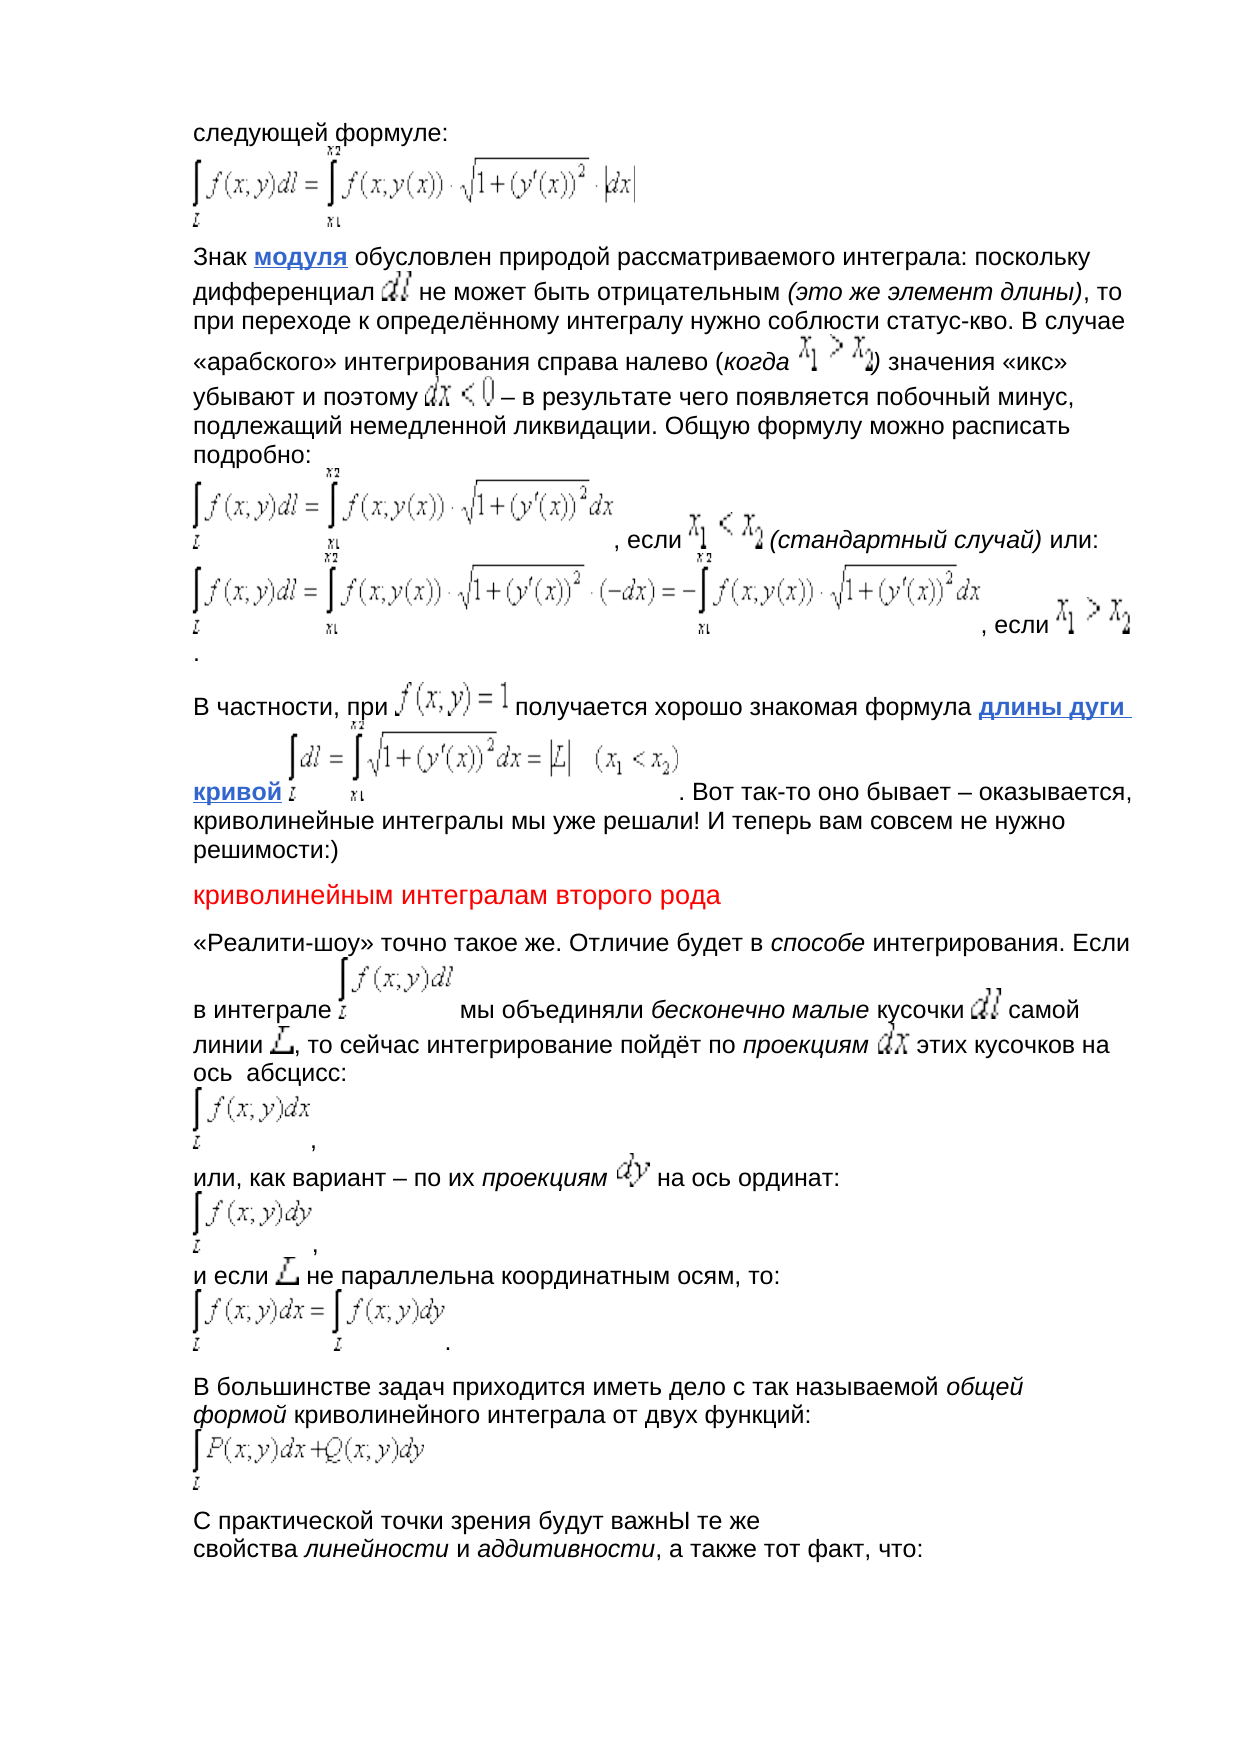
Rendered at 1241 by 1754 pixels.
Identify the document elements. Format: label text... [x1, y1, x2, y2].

picture [799, 334, 873, 371]
picture [192, 1289, 445, 1351]
picture [288, 721, 678, 801]
picture [617, 1153, 650, 1187]
text «Реалити-шоу» точно такое же. Отличие будет в способе интегрирования. Если в интеграле мы объединяли бесконечно малые кусочки самой линии , то сейчас интегрирование пойдёт по проекциям этих кусочков на ось абсцисс: , или, как вариант – по их проекциям на ось ординат: , и если не параллельна координатным осям, то: . [193, 928, 1136, 1356]
text В большинстве задач приходится иметь дело с так называемой общей формой криволинейного интеграла от двух функций: [193, 1372, 1136, 1490]
text С практической точки зрения будут важнЫ те же свойства линейности и аддитивности, а также тот факт, что: [193, 1506, 1136, 1563]
picture [192, 1191, 312, 1253]
picture [192, 1087, 310, 1149]
picture [688, 512, 763, 549]
picture [338, 957, 453, 1019]
picture [275, 1257, 299, 1285]
picture [971, 988, 1002, 1019]
picture [1056, 597, 1130, 634]
picture [192, 468, 614, 549]
picture [381, 271, 412, 301]
subtitle криволинейным интегралам второго рода [193, 879, 1136, 910]
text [193, 118, 1136, 227]
text В частности, при получается хорошо знакомая формула длины дуги кривой . Вот так-то оно бывает – оказывается, криволинейные интегралы мы уже решали! И теперь вам совсем не нужно решимости:) [193, 683, 1136, 863]
picture [192, 1429, 424, 1490]
picture [878, 1023, 910, 1054]
picture [192, 146, 635, 227]
picture [192, 553, 981, 634]
picture [425, 376, 494, 406]
picture [270, 1026, 294, 1054]
picture [395, 682, 508, 716]
